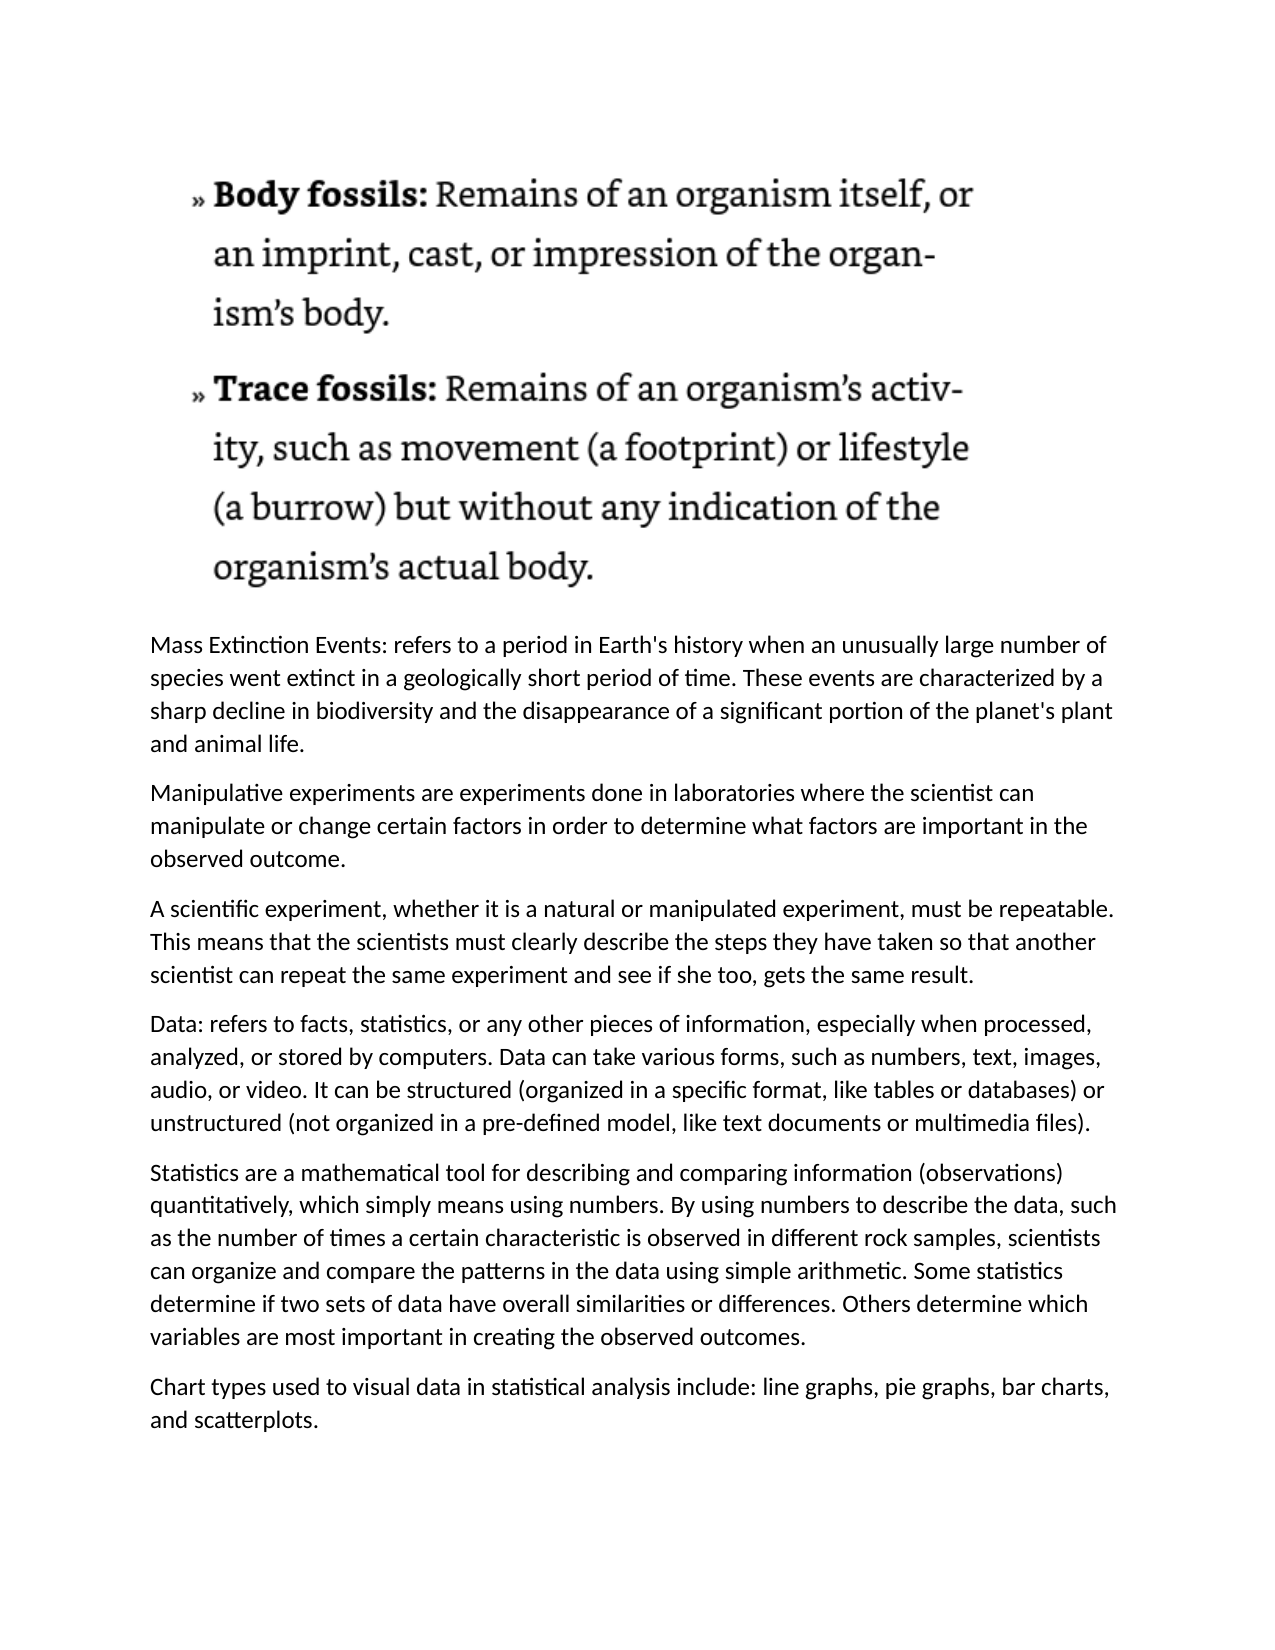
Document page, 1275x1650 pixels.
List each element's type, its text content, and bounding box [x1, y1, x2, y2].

text Manipulative experiments are experiments done in laboratories where the scientist can manipulate or change certain factors in order to determine what factors are important in the observed outcome. [150, 778, 1125, 874]
text Statistics are a mathematical tool for describing and comparing information (observations) quantitatively, which simply means using numbers. By using numbers to describe the data, such as the number of times a certain characteristic is observed in different rock samples, scientists can organize and compare the patterns in the data using simple arithmetic. Some statistics determine if two sets of data have overall similarities or differences. Others determine which variables are most important in creating the observed outcomes. [150, 1157, 1125, 1352]
picture [150, 150, 1021, 611]
text A scientific experiment, whether it is a natural or manipulated experiment, must be repeatable. This means that the scientists must clearly describe the steps they have taken so that another scientist can repeat the same experiment and see if she too, gets the same result. [150, 893, 1125, 989]
text Mass Extinction Events: refers to a period in Earth's history when an unusually large number of species went extinct in a geologically short period of time. These events are characterized by a sharp decline in biodiversity and the disappearance of a significant portion of the planet's plant and animal life. [150, 629, 1125, 758]
text Data: refers to facts, statistics, or any other pieces of information, especially when processed, analyzed, or stored by computers. Data can take various forms, such as numbers, text, images, audio, or video. It can be structured (organized in a specific format, like tables or databases) or unstructured (not organized in a pre-defined model, like text documents or multimedia files). [150, 1008, 1125, 1138]
text Chart types used to visual data in statistical analysis include: line graphs, pie graphs, bar charts, and scatterplots. [150, 1371, 1125, 1434]
